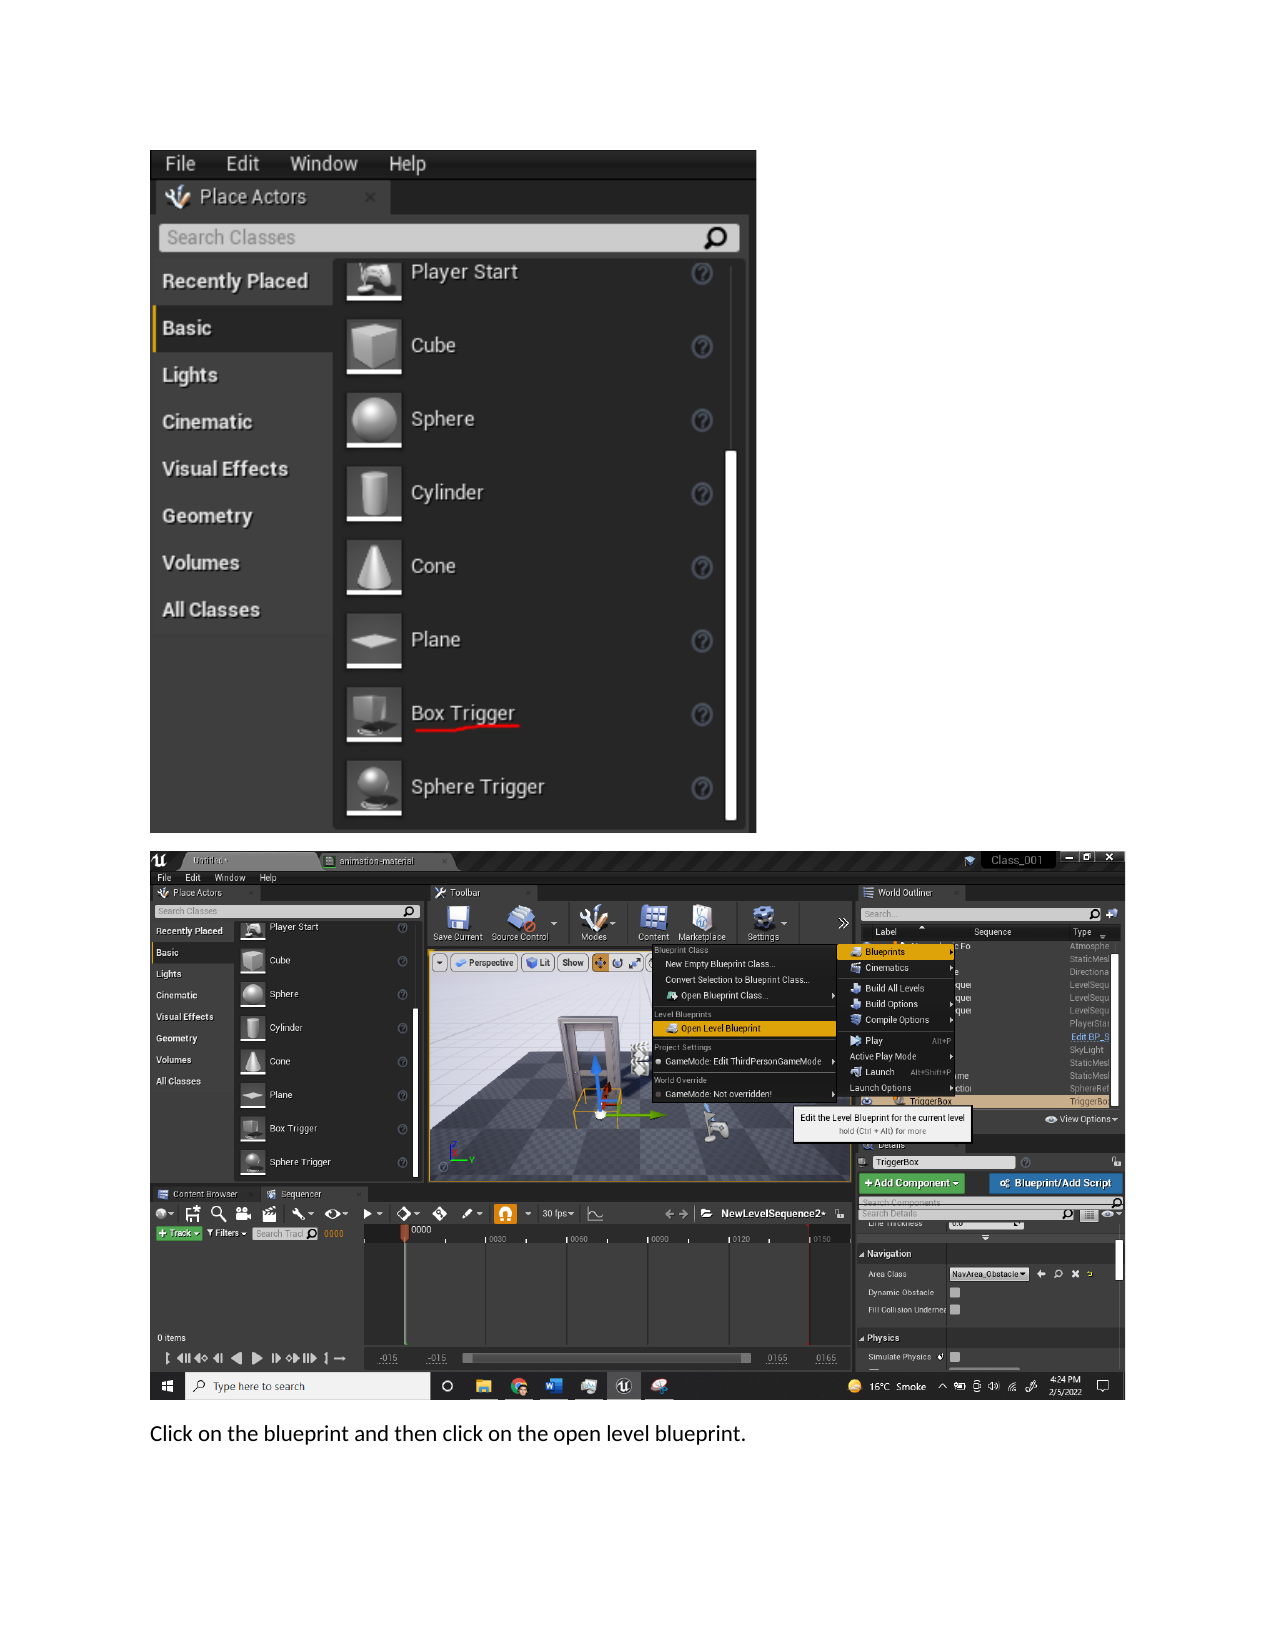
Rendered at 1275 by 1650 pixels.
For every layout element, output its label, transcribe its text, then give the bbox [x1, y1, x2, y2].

picture [150, 150, 757, 833]
text Click on the blueprint and then click on the open level blueprint. [150, 1419, 1125, 1447]
picture [150, 851, 1125, 1400]
